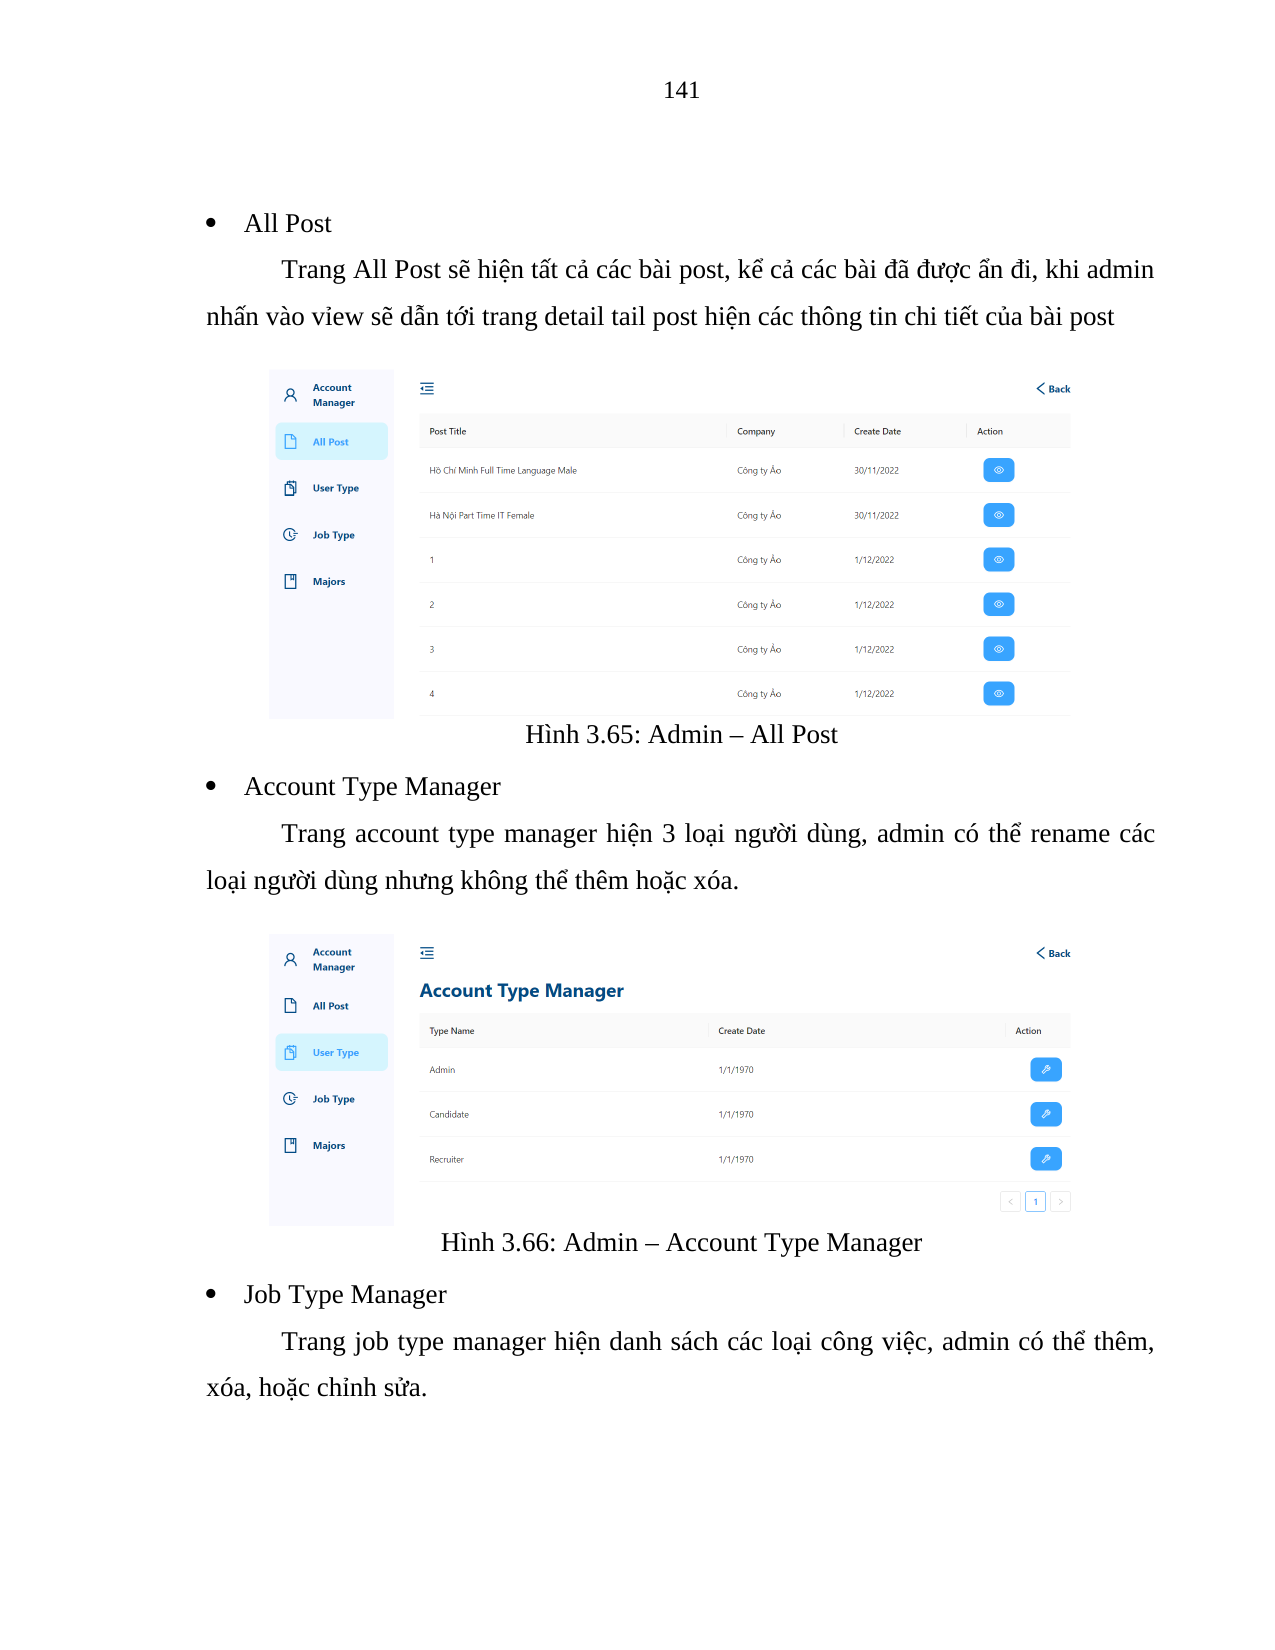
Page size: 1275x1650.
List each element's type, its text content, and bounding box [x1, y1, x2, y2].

text Trang account type manager hiện 3 loại người dùng, admin có thể rename các loại người dùng nhưng không thể thêm hoặc xóa. [206, 817, 1157, 895]
picture [206, 910, 1157, 1226]
picture [206, 347, 1157, 719]
text Trang All Post sẽ hiện tất cả các bài post, kể cả các bài đã được ẩn đi, khi admin nhấn vào vỉew sẽ dẫn tới trang detail tail post hiện các thông tin chi tiết của bài post [206, 254, 1157, 331]
list Job Type Manager [206, 1278, 1157, 1309]
list Account Type Manager [206, 770, 1157, 802]
list All Post [206, 207, 1157, 238]
text Trang job type manager hiện danh sách các loại công việc, admin có thể thêm, xóa, hoặc chỉnh sửa. [206, 1324, 1157, 1402]
